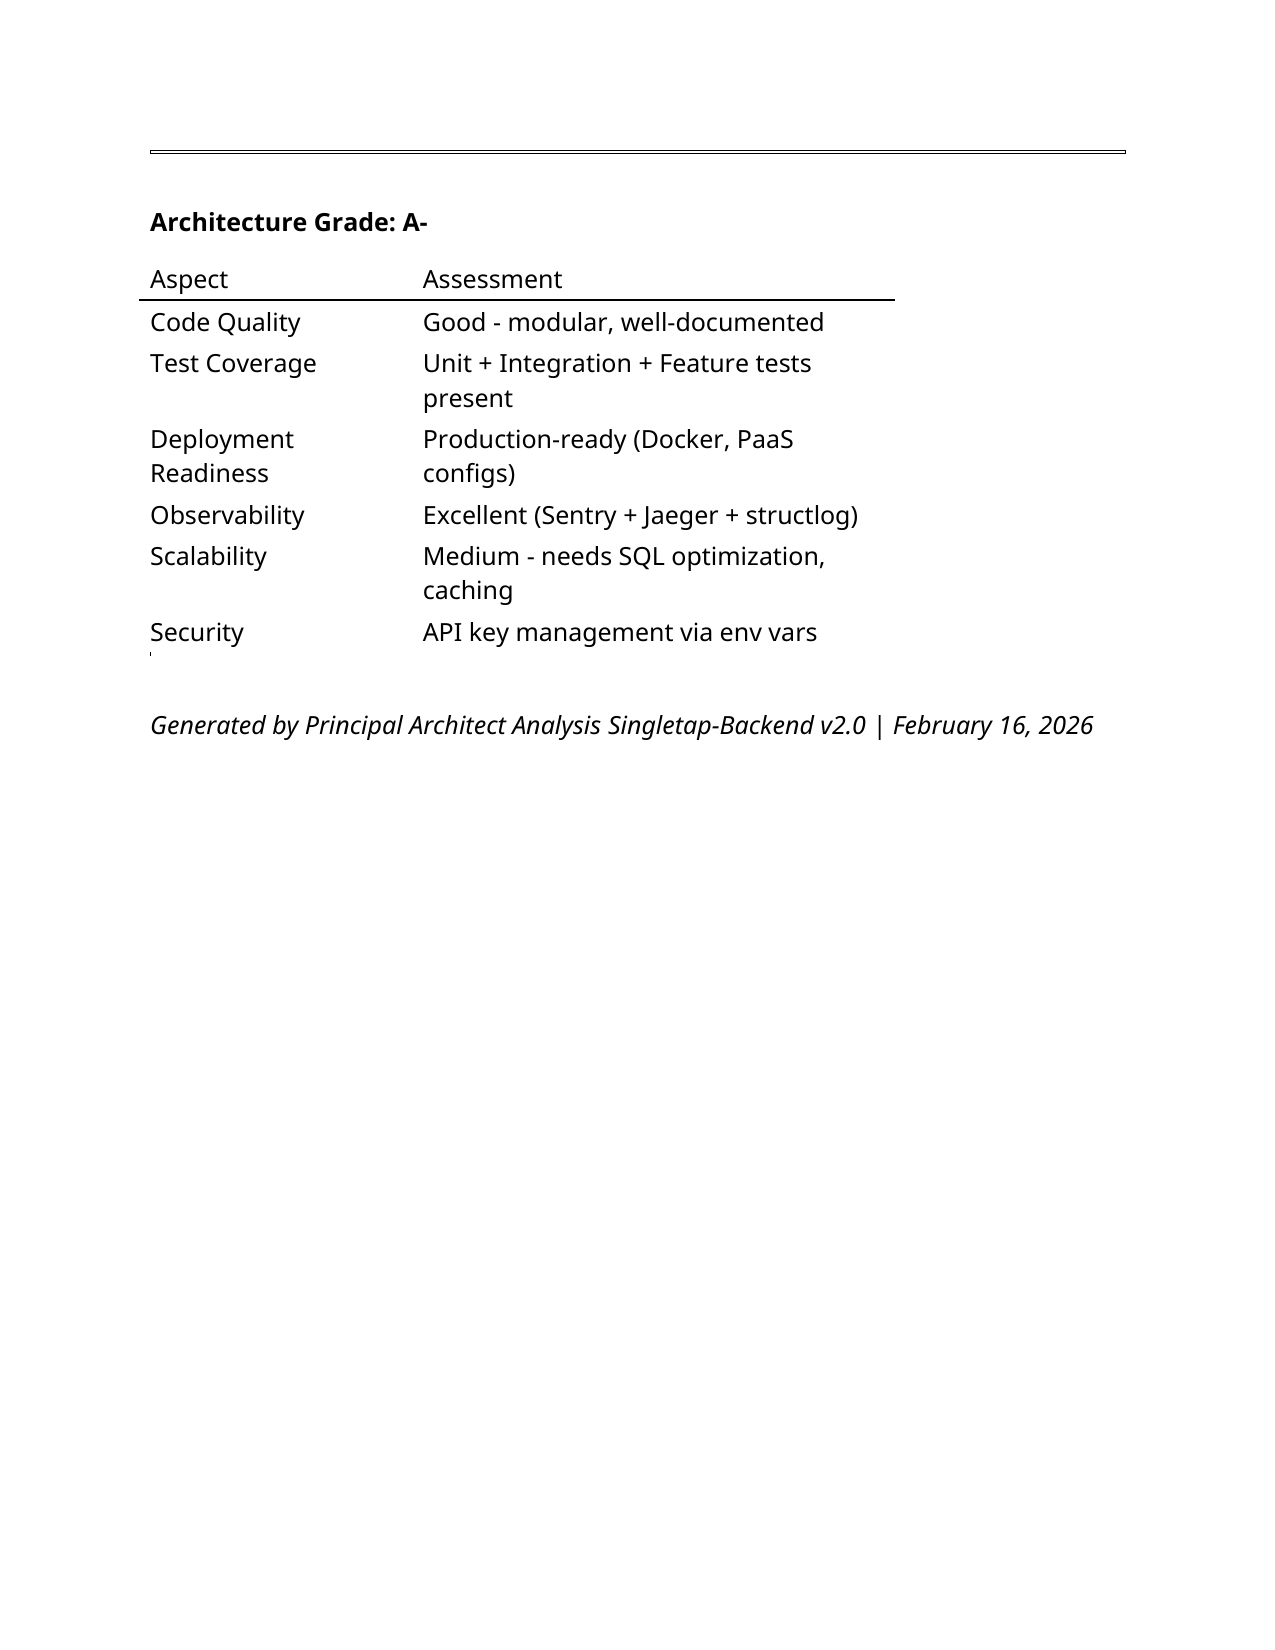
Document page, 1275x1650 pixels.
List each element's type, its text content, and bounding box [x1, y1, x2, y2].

table_cell API key management via env vars [411, 611, 895, 652]
text Generated by Principal Architect Analysis Singletap-Backend v2.0 | February 16, 2026 [150, 707, 1125, 741]
table_cell Good - modular, well-documented [411, 301, 895, 342]
text Architecture Grade: A- [150, 205, 1125, 239]
table_cell Code Quality [139, 301, 411, 342]
table_cell Test Coverage [139, 343, 411, 418]
table_header Assessment [411, 258, 895, 299]
table_header Aspect [139, 258, 411, 299]
table_cell Deployment Readiness [139, 418, 411, 494]
table_cell Excellent (Sentry + Jaeger + structlog) [411, 494, 895, 535]
table_cell Observability [139, 494, 411, 535]
table_cell Unit + Integration + Feature tests present [411, 343, 895, 418]
table_cell Medium - needs SQL optimization, caching [411, 535, 895, 611]
table_cell Scalability [139, 535, 411, 611]
table_cell Security [139, 611, 411, 652]
table_cell Production-ready (Docker, PaaS configs) [411, 418, 895, 494]
